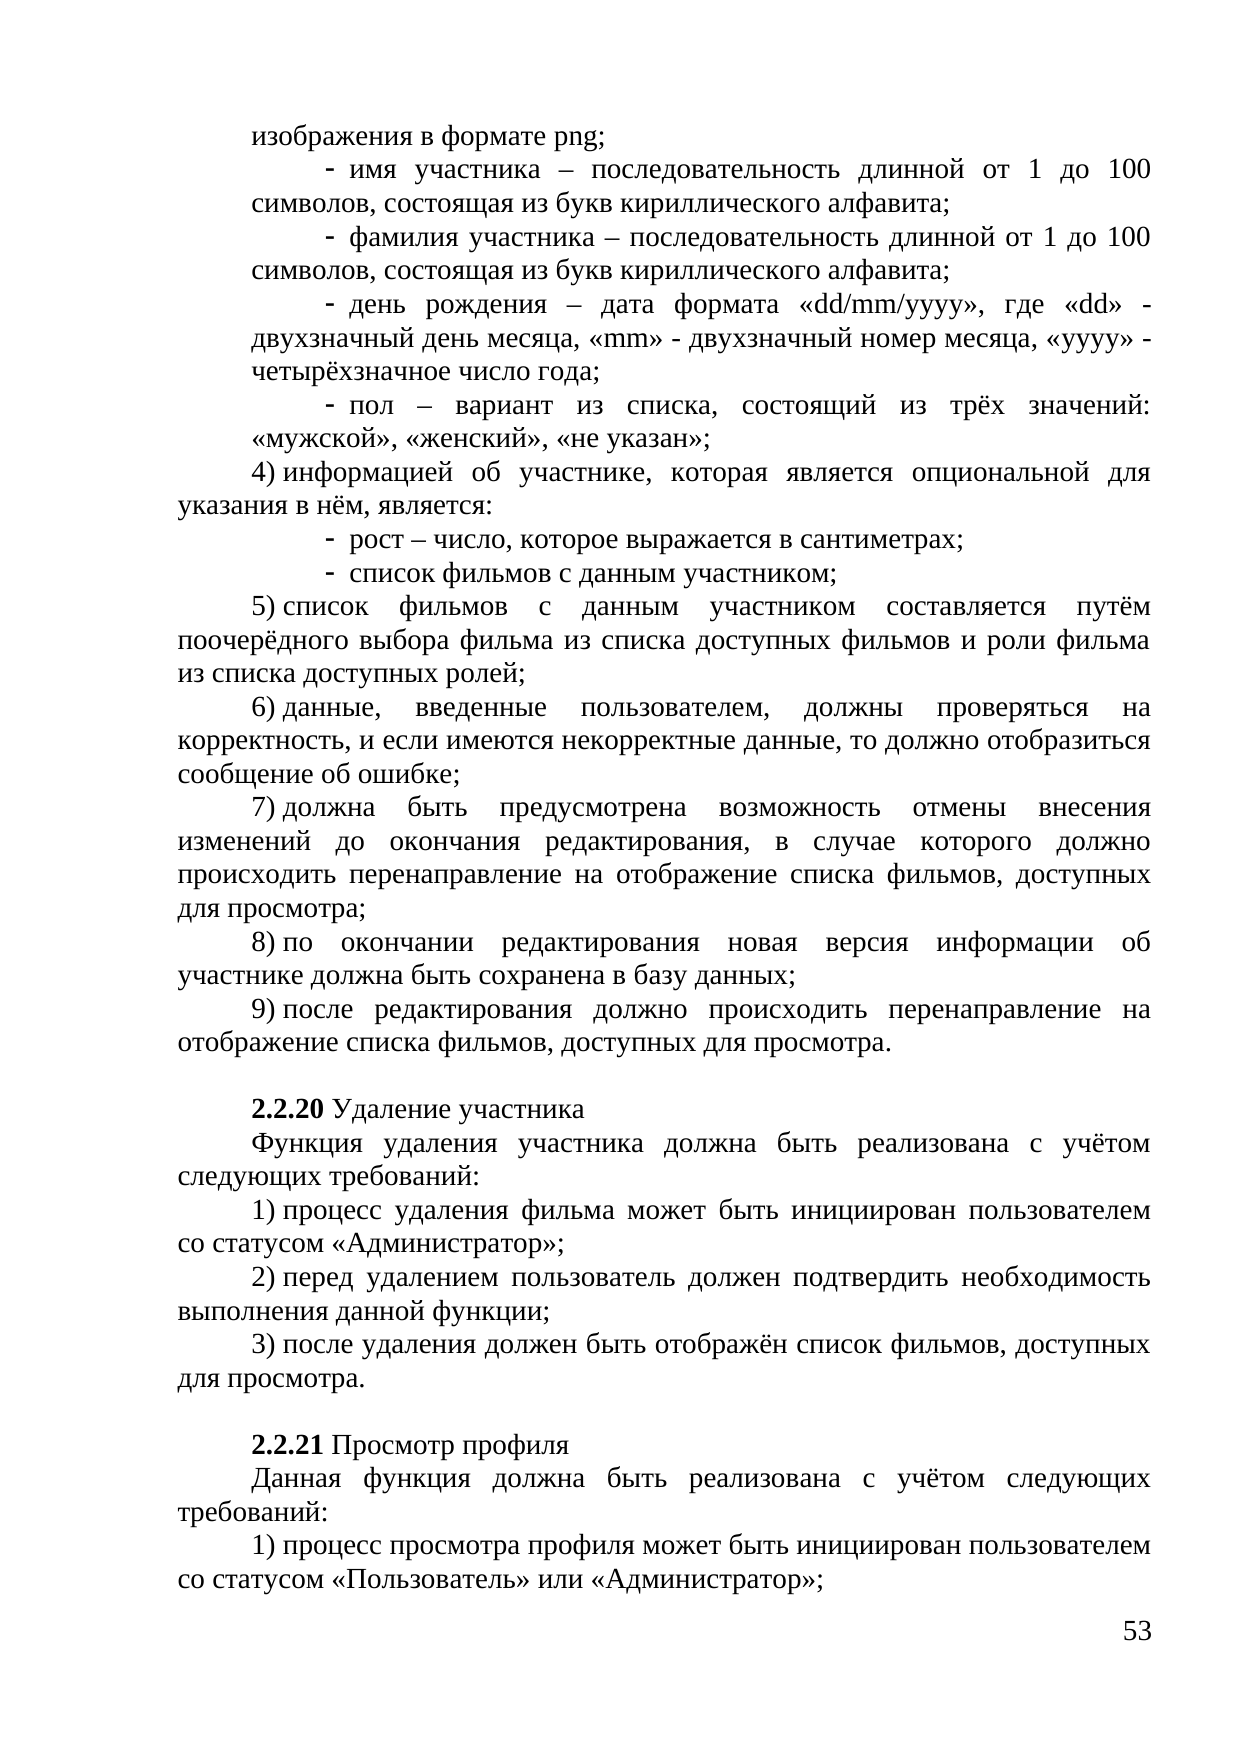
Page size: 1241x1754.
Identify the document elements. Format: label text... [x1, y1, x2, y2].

list день рождения – дата формата «dd/mm/yyyy», где «dd» - двухзначный день месяца, «mm» - двухзначный номер месяца, «yyyy» - четырёхзначное число года; [251, 286, 1152, 387]
list по окончании редактирования новая версия информации об участнике должна быть сохранена в базу данных; [177, 924, 1152, 991]
list должна быть предусмотрена возможность отмены внесения изменений до окончания редактирования, в случае которого должно происходить перенаправление на отображение списка фильмов, доступных для просмотра; [177, 789, 1152, 924]
text Функция удаления участника должна быть реализована с учётом следующих требований: [177, 1125, 1152, 1192]
text Данная функция должна быть реализована с учётом следующих требований: [177, 1460, 1152, 1527]
list информацией об участнике, которая является опциональной для указания в нём, является: [177, 454, 1152, 521]
list после удаления должен быть отображён список фильмов, доступных для просмотра. [177, 1326, 1152, 1393]
list процесс удаления фильма может быть инициирован пользователем со статусом «Администратор»; [177, 1192, 1152, 1259]
list фамилия участника – последовательность длинной от 1 до 100 символов, состоящая из букв кириллического алфавита; [251, 219, 1152, 286]
text 2.2.20 Удаление участника [177, 1091, 1152, 1125]
text 2.2.21 Просмотр профиля [177, 1427, 1152, 1460]
list после редактирования должно происходить перенаправление на отображение списка фильмов, доступных для просмотра. [177, 991, 1152, 1058]
list список фильмов с данным участником; [251, 555, 1152, 588]
list рост – число, которое выражается в сантиметрах; [251, 521, 1152, 555]
list список фильмов с данным участником составляется путём поочерёдного выбора фильма из списка доступных фильмов и роли фильма из списка доступных ролей; [177, 588, 1152, 689]
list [251, 118, 1152, 152]
list пол – вариант из списка, состоящий из трёх значений: «мужской», «женский», «не указан»; [251, 387, 1152, 454]
list имя участника – последовательность длинной от 1 до 100 символов, состоящая из букв кириллического алфавита; [251, 152, 1152, 219]
list перед удалением пользователь должен подтвердить необходимость выполнения данной функции; [177, 1259, 1152, 1326]
list процесс просмотра профиля может быть инициирован пользователем со статусом «Пользователь» или «Администратор»; [177, 1527, 1152, 1594]
list данные, введенные пользователем, должны проверяться на корректность, и если имеются некорректные данные, то должно отобразиться сообщение об ошибке; [177, 689, 1152, 789]
